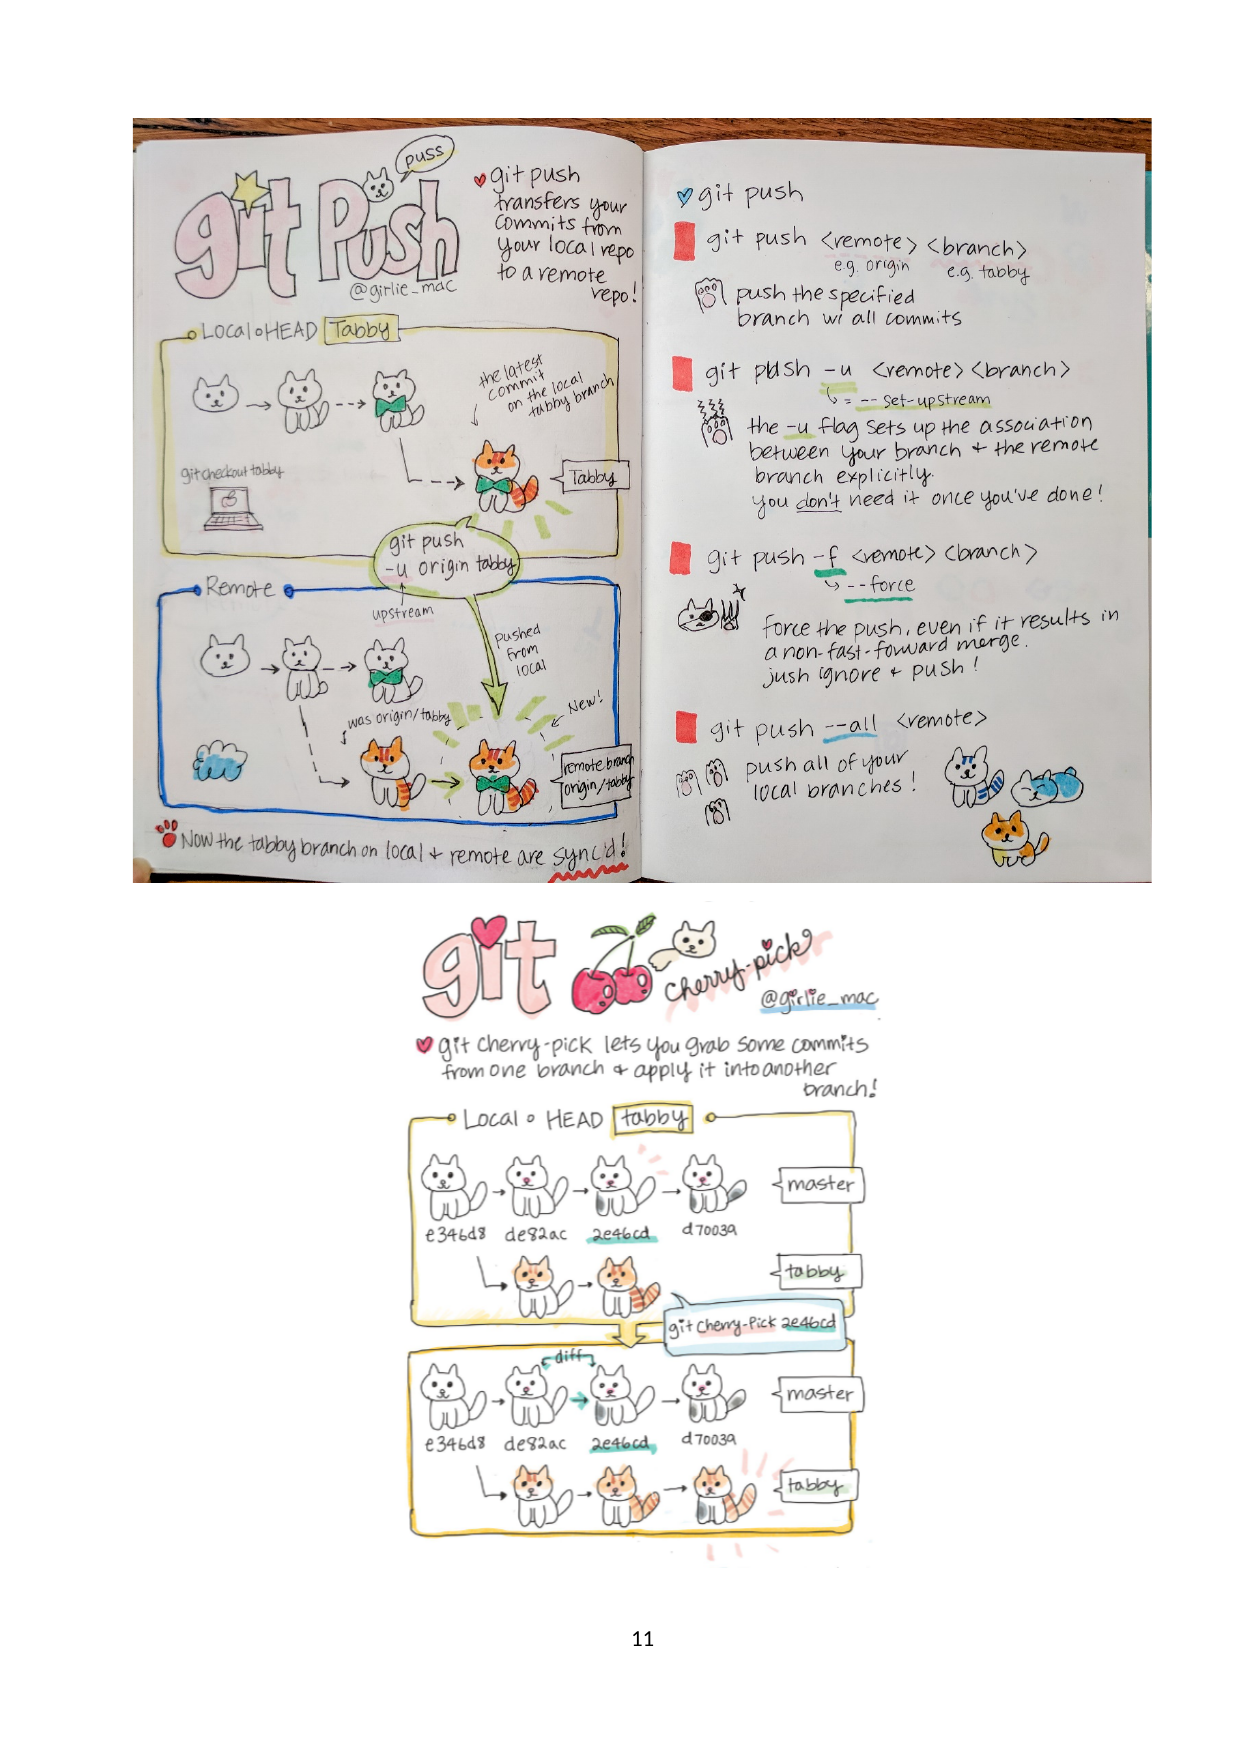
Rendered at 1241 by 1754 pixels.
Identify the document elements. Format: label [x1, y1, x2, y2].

picture [132, 118, 1152, 883]
picture [401, 901, 884, 1568]
